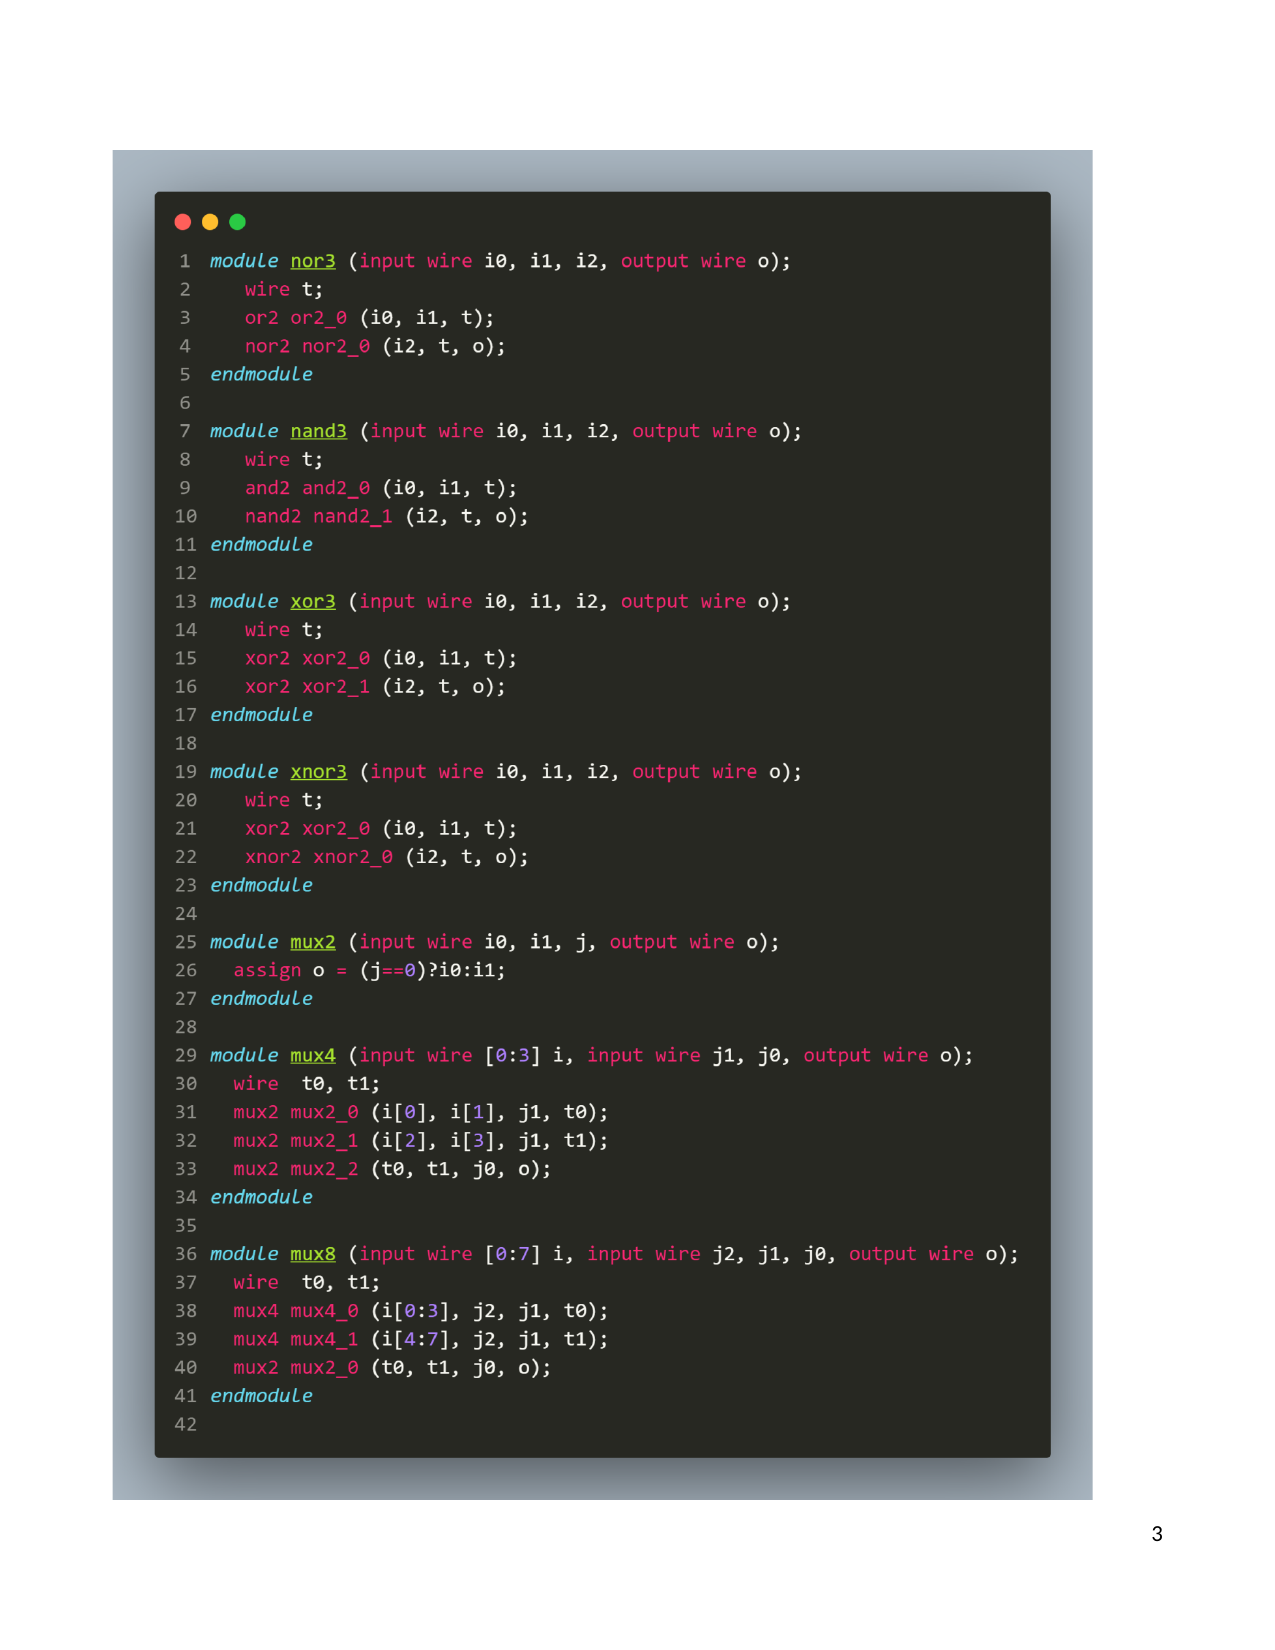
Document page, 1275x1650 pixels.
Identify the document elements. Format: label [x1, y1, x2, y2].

picture [112, 150, 1093, 1500]
